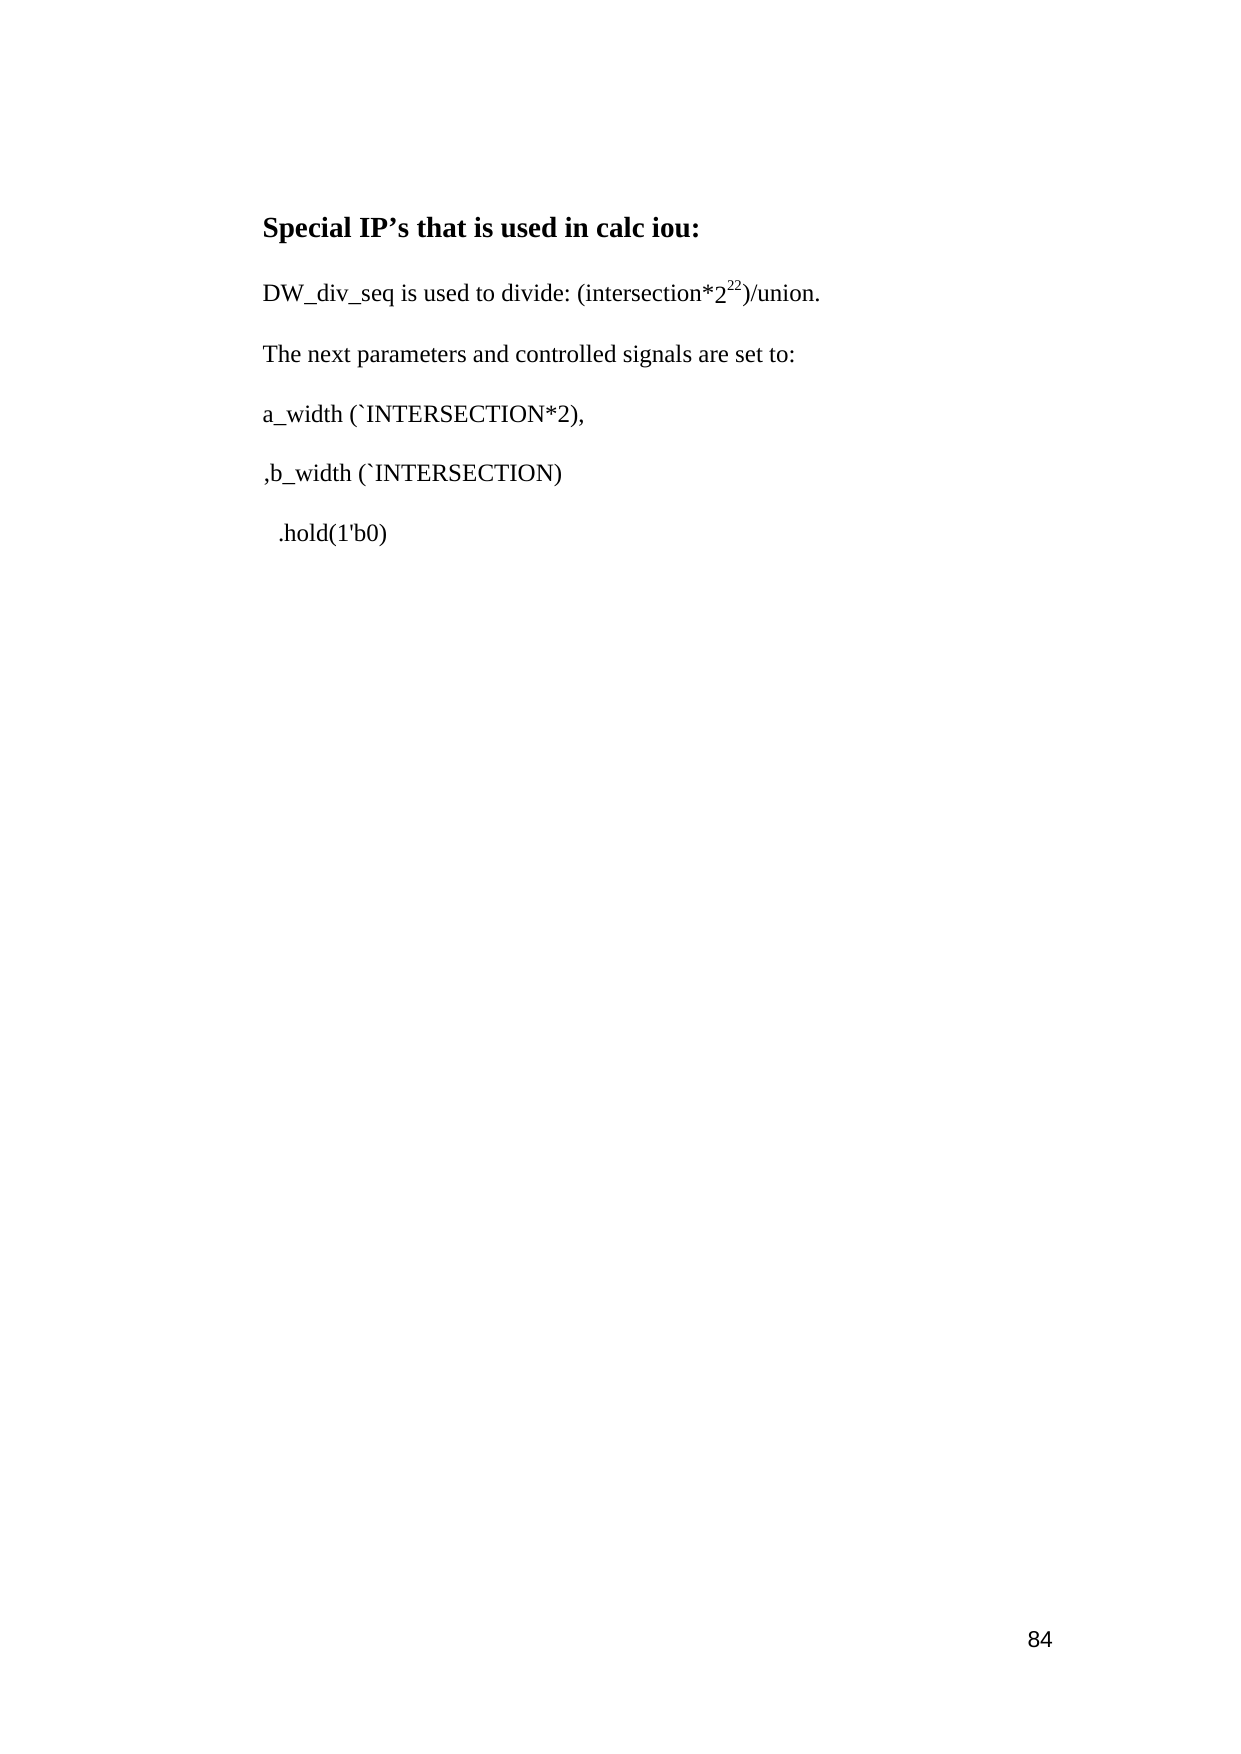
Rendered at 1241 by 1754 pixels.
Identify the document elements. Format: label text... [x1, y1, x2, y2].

text b_width (`INTERSECTION), [187, 458, 978, 487]
text The next parameters and controlled signals are set to: [262, 339, 1053, 368]
text hold(1'b0). [187, 518, 978, 547]
text Special IP’s that is used in calc iou: [262, 210, 1053, 243]
text a_width (`INTERSECTION*2), [262, 399, 1053, 427]
text DW_div_seq is used to divide: (intersection*)/union. [262, 277, 1053, 308]
